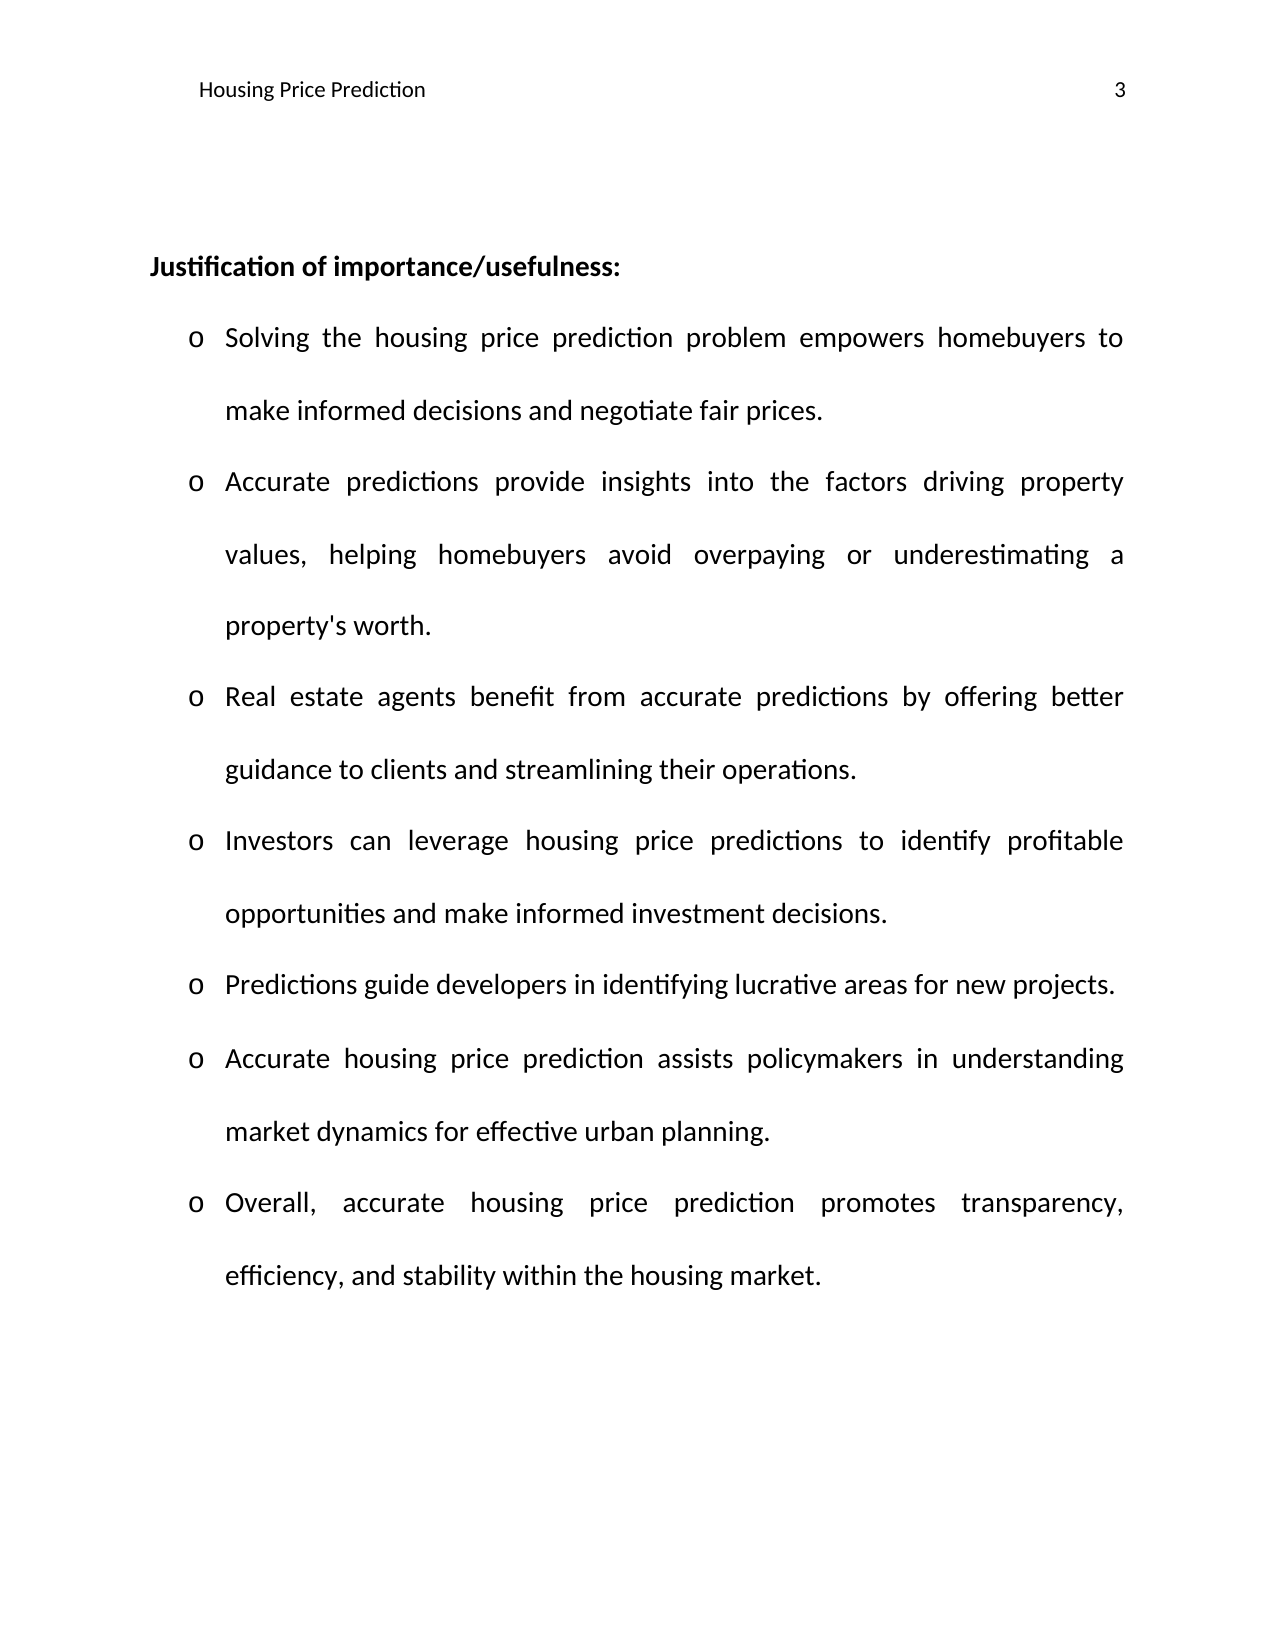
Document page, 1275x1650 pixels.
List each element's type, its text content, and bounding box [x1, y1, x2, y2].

list Accurate predictions provide insights into the factors driving property values, helping homebuyers avoid overpaying or underestimating a property's worth. [187, 463, 1125, 643]
list Predictions guide developers in identifying lucrative areas for new projects. [187, 966, 1125, 1003]
list Solving the housing price prediction problem empowers homebuyers to make informed decisions and negotiate fair prices. [187, 319, 1125, 428]
list Accurate housing price prediction assists policymakers in understanding market dynamics for effective urban planning. [187, 1041, 1125, 1149]
text Justification of importance/usefulness: [150, 248, 1125, 284]
list Overall, accurate housing price prediction promotes transparency, efficiency, and stability within the housing market. [187, 1184, 1125, 1293]
list Real estate agents benefit from accurate predictions by offering better guidance to clients and streamlining their operations. [187, 678, 1125, 787]
list Investors can leverage housing price predictions to identify profitable opportunities and make informed investment decisions. [187, 822, 1125, 931]
